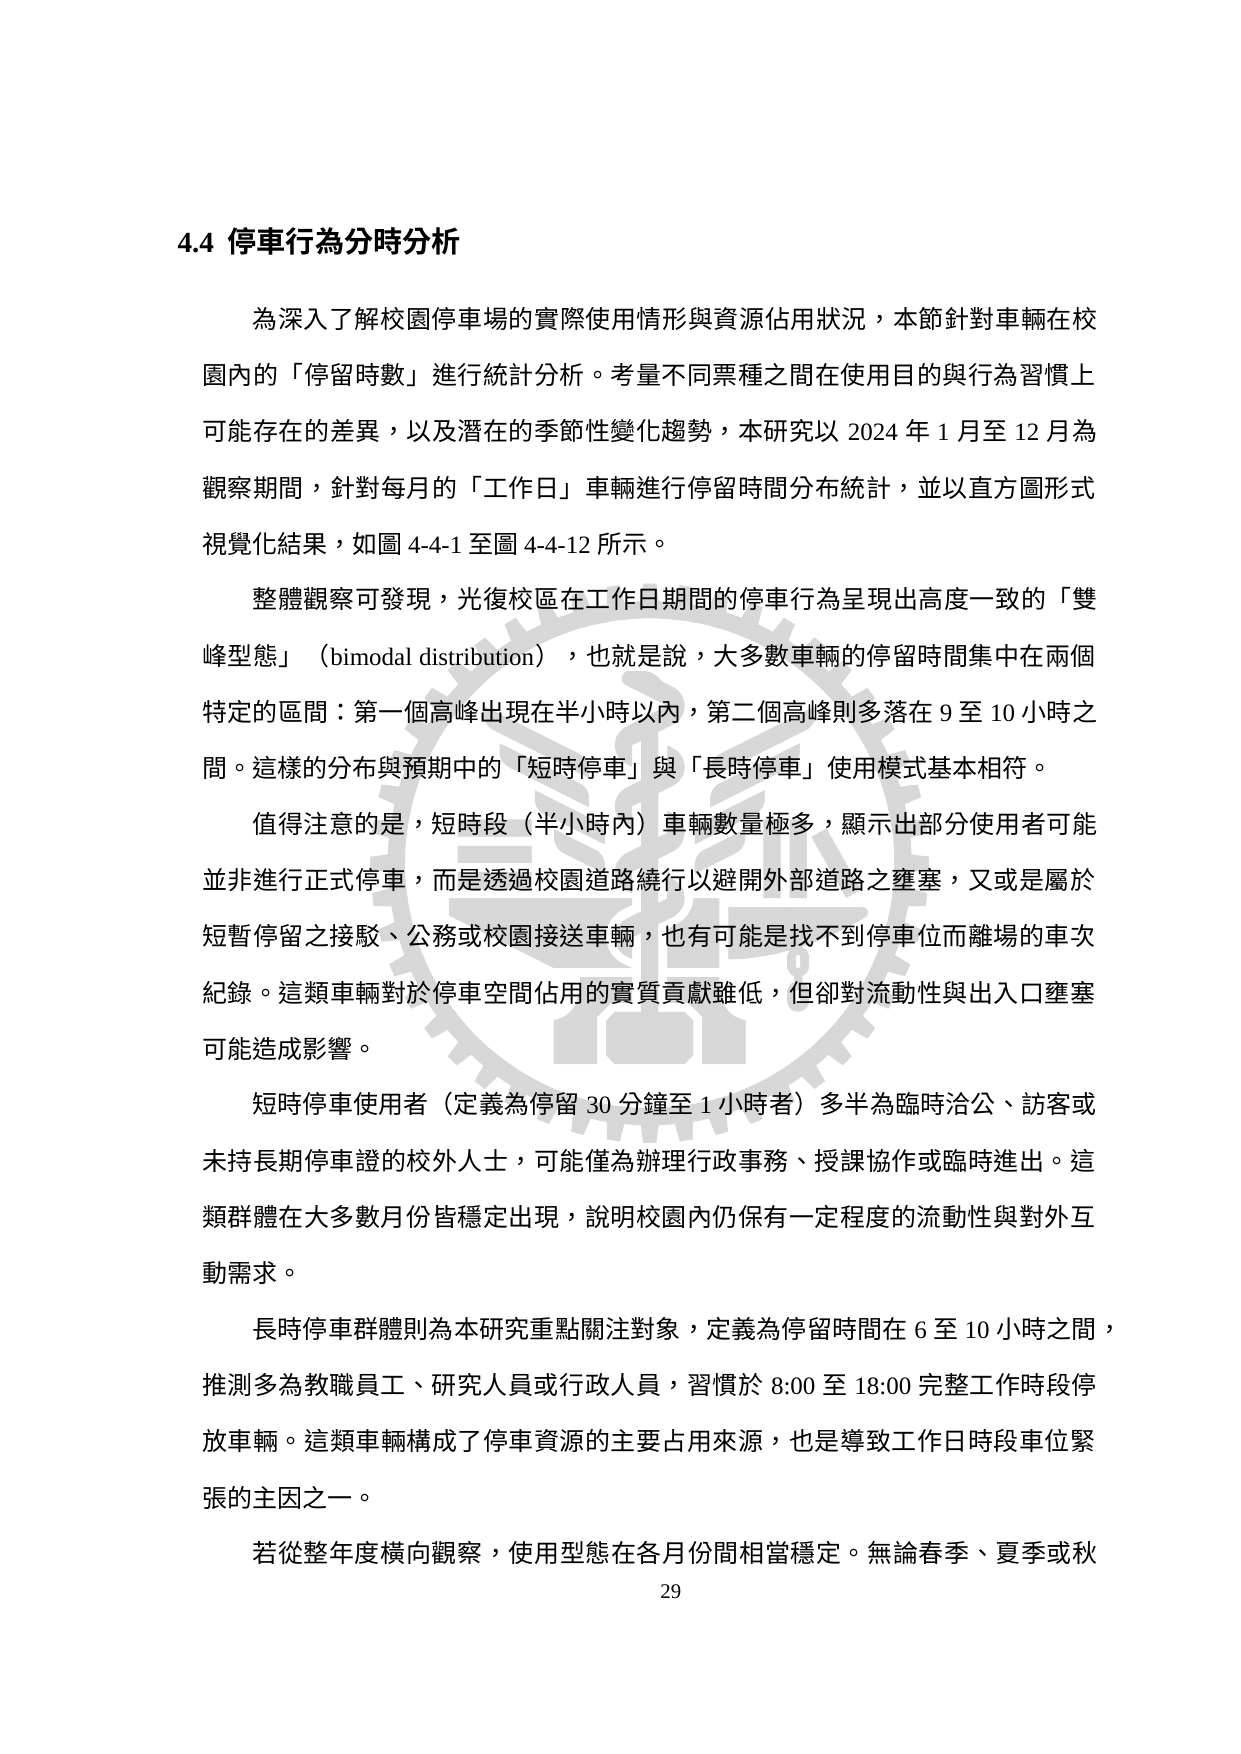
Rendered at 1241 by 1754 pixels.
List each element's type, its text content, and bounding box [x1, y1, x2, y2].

text 整體觀察可發現，光復校區在工作日期間的停車行為呈現出高度一致的「雙峰型態」（bimodal distribution），也就是說，大多數車輛的停留時間集中在兩個特定的區間：第一個高峰出現在半小時以內，第二個高峰則多落在9 至 10 小時之間。這樣的分布與預期中的「短時停車」與「長時停車」使用模式基本相符。 [202, 579, 1097, 786]
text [202, 1533, 1097, 1571]
subtitle 停車行為分時分析 [177, 202, 1097, 277]
text 為深入了解校園停車場的實際使用情形與資源佔用狀況，本節針對車輛在校園內的「停留時數」進行統計分析。考量不同票種之間在使用目的與行為習慣上可能存在的差異，以及潛在的季節性變化趨勢，本研究以 2024 年 1 月至 12 月為觀察期間，針對每月的「工作日」車輛進行停留時間分布統計，並以直方圖形式視覺化結果，如圖 4-4-1 至圖 4-4-12 所示。 [202, 299, 1097, 561]
text 值得注意的是，短時段（半小時內）車輛數量極多，顯示出部分使用者可能並非進行正式停車，而是透過校園道路繞行以避開外部道路之壅塞，又或是屬於短暫停留之接駁、公務或校園接送車輛，也有可能是找不到停車位而離場的車次紀錄。這類車輛對於停車空間佔用的實質貢獻雖低，但卻對流動性與出入口壅塞可能造成影響。 [202, 804, 1097, 1066]
text 短時停車使用者（定義為停留 30 分鐘至 1 小時者）多半為臨時洽公、訪客或未持長期停車證的校外人士，可能僅為辦理行政事務、授課協作或臨時進出。這類群體在大多數月份皆穩定出現，說明校園內仍保有一定程度的流動性與對外互動需求。 [202, 1084, 1097, 1291]
text 長時停車群體則為本研究重點關注對象，定義為停留時間在 6 至 10 小時之間，推測多為教職員工、研究人員或行政人員，習慣於 8:00 至 18:00 完整工作時段停放車輛。這類車輛構成了停車資源的主要占用來源，也是導致工作日時段車位緊張的主因之一。 [202, 1309, 1097, 1515]
